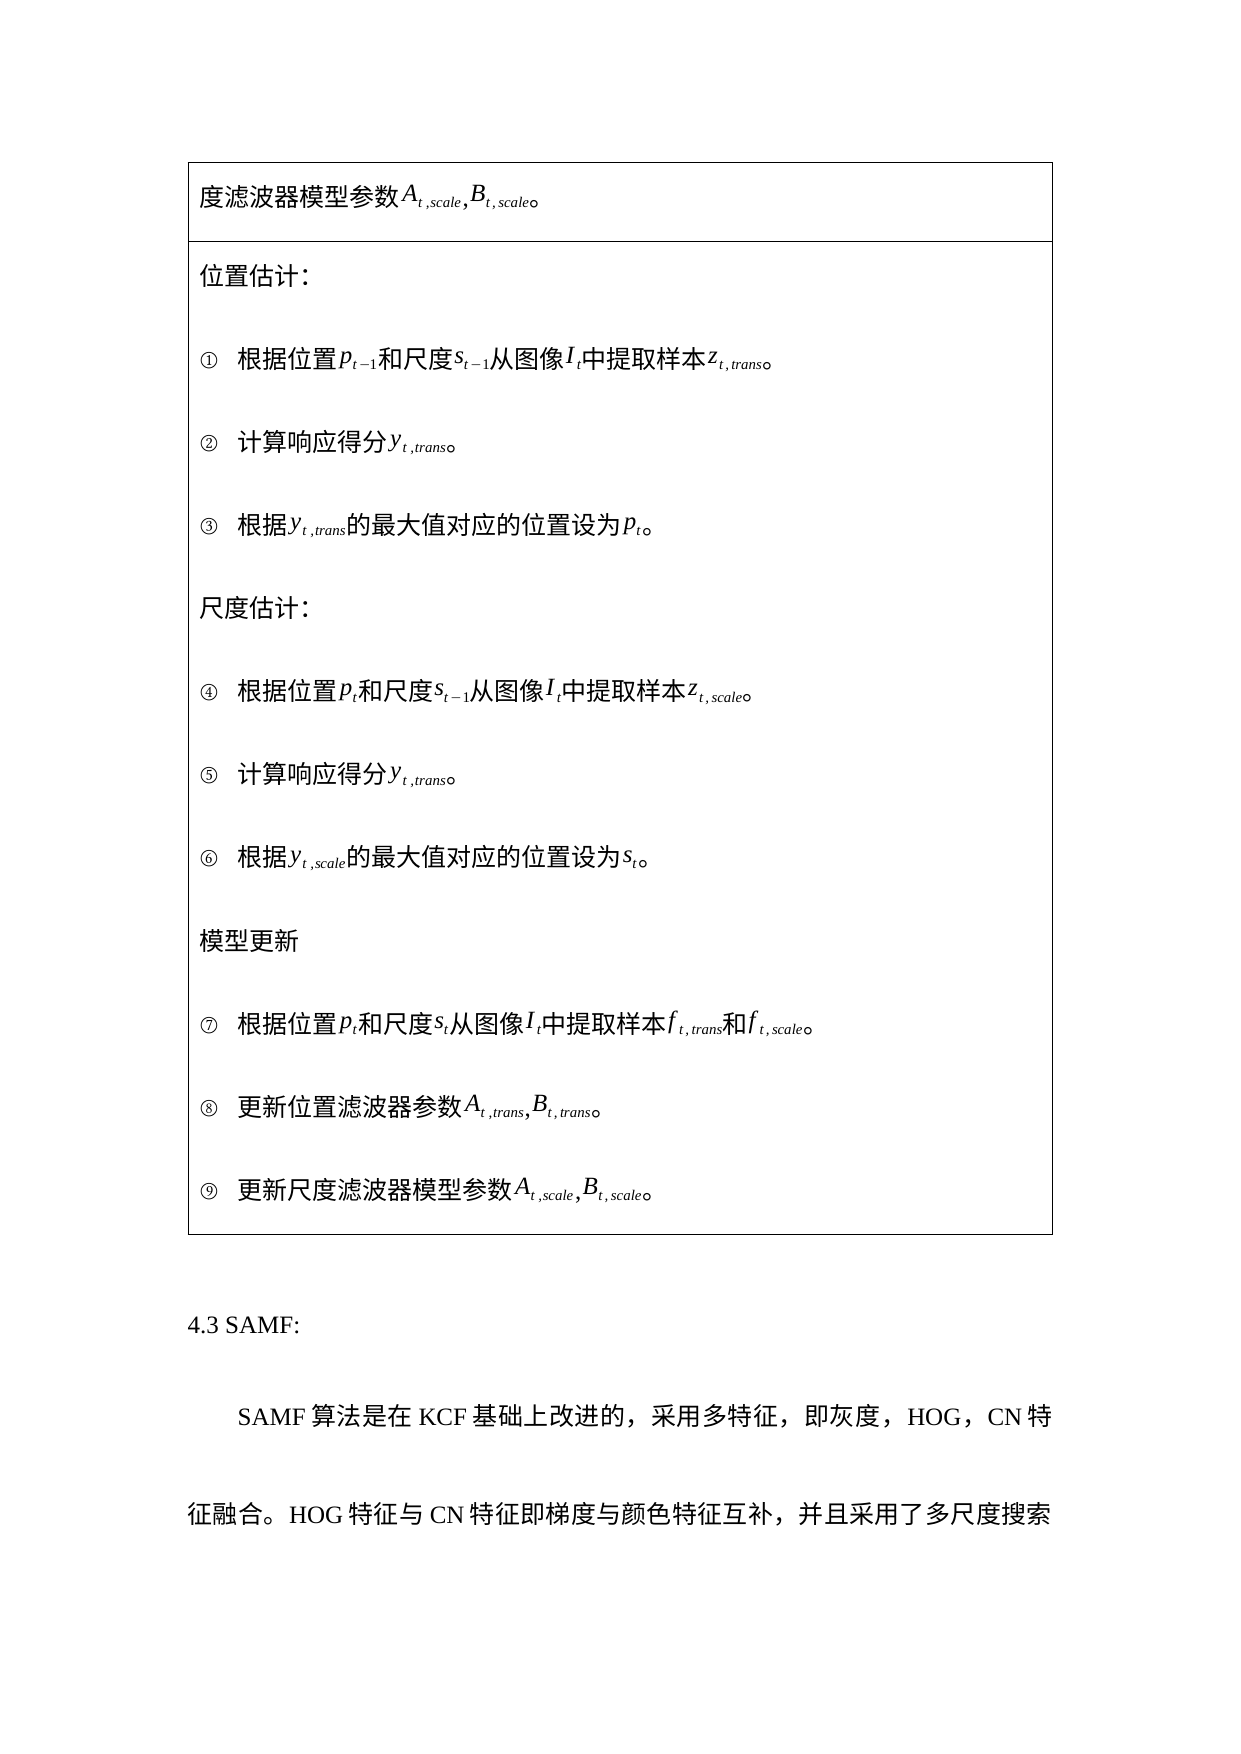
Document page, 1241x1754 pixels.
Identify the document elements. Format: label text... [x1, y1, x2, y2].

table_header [189, 163, 1052, 241]
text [187, 1382, 1053, 1545]
subtitle 4.3 SAMF: [187, 1308, 1053, 1341]
table_cell 位置估计： 根据位置和尺度从图像中提取样本。 计算响应得分。 根据的最大值对应的位置设为。 尺度估计： 根据位置和尺度从图像中提取样本。 计算响应得分。 根据的最大值对应的位置设为。 模型更新 根据位置和尺度从图像中提取样本和。 更新位置滤波器参数,。 更新尺度滤波器模型参数,。 [189, 242, 1052, 1233]
